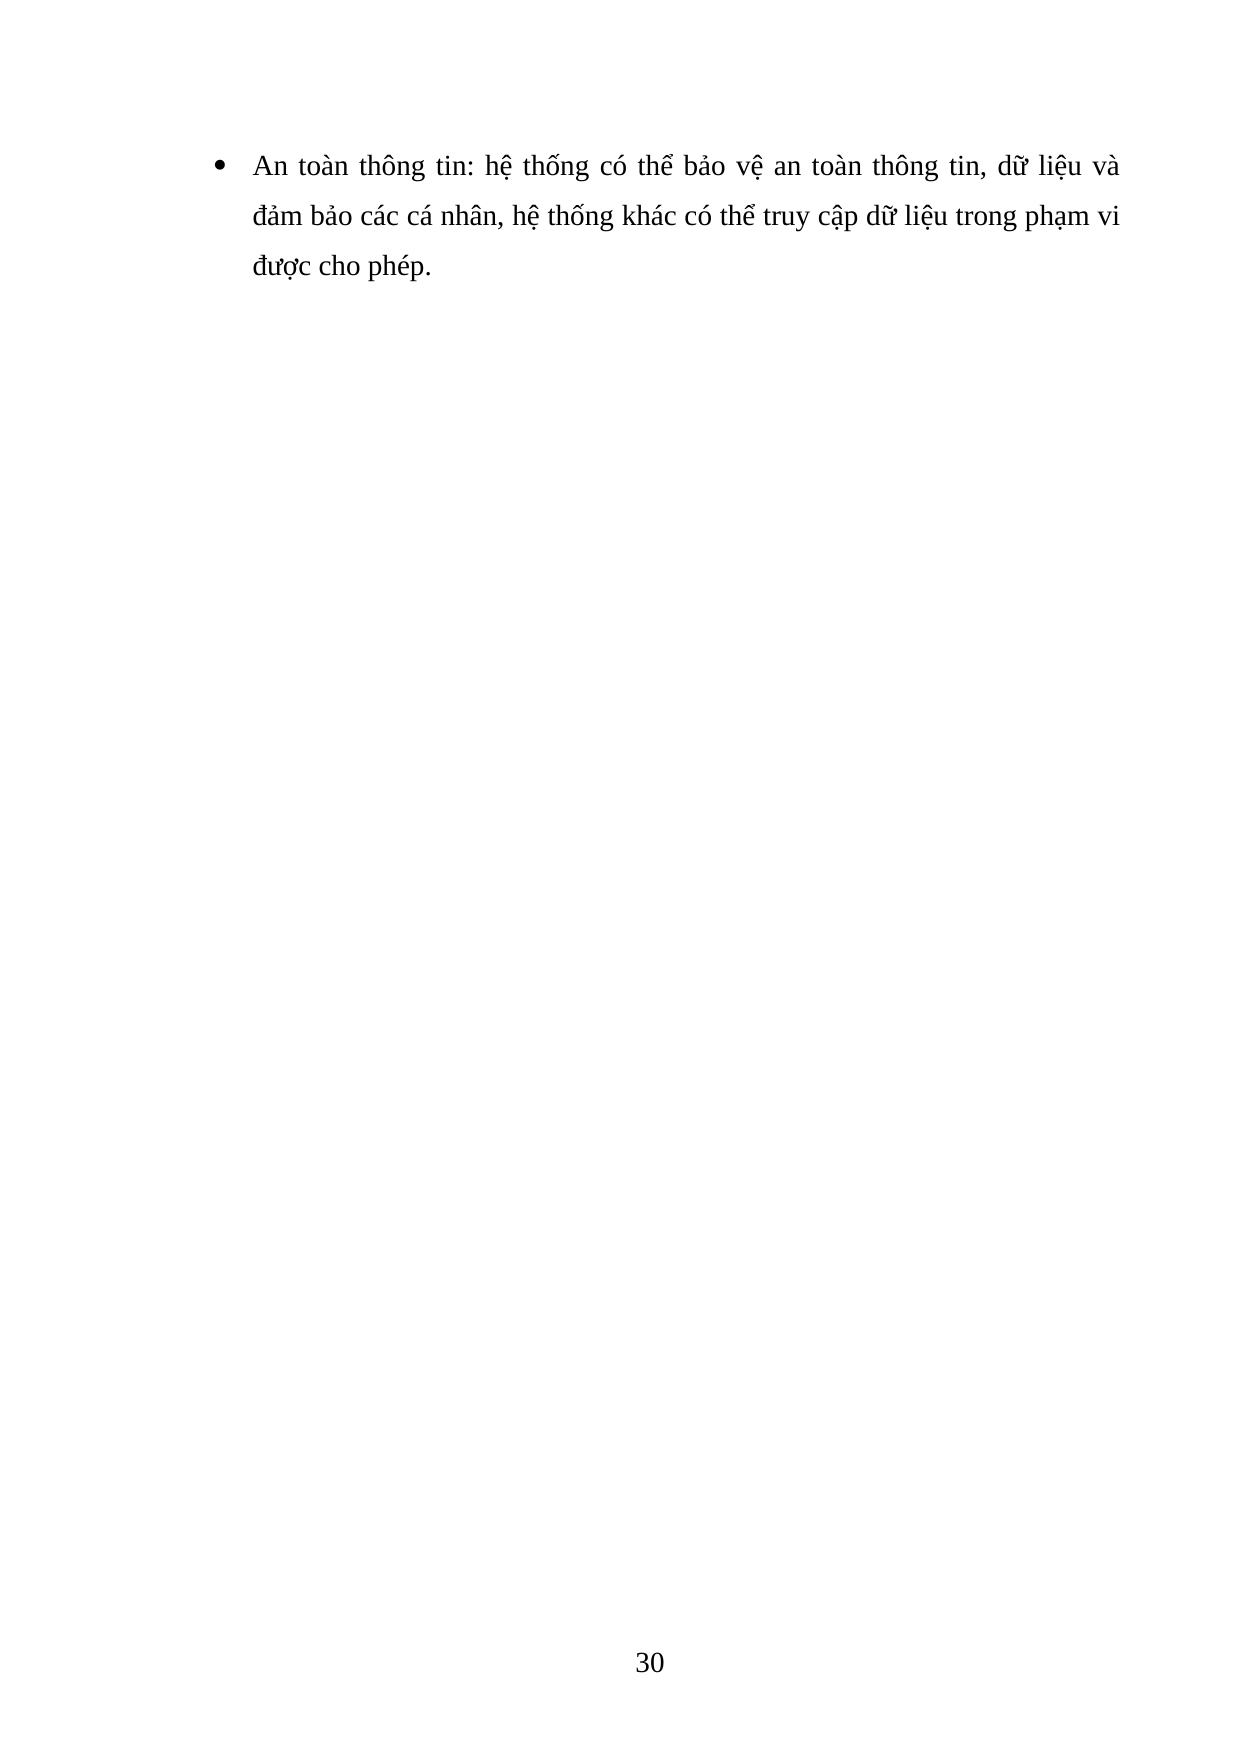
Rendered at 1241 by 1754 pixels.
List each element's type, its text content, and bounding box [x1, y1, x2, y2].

list An toàn thông tin: hệ thống có thể bảo vệ an toàn thông tin, dữ liệu và đảm bảo các cá nhân, hệ thống khác có thể truy cập dữ liệu trong phạm vi được cho phép. [215, 148, 1122, 282]
